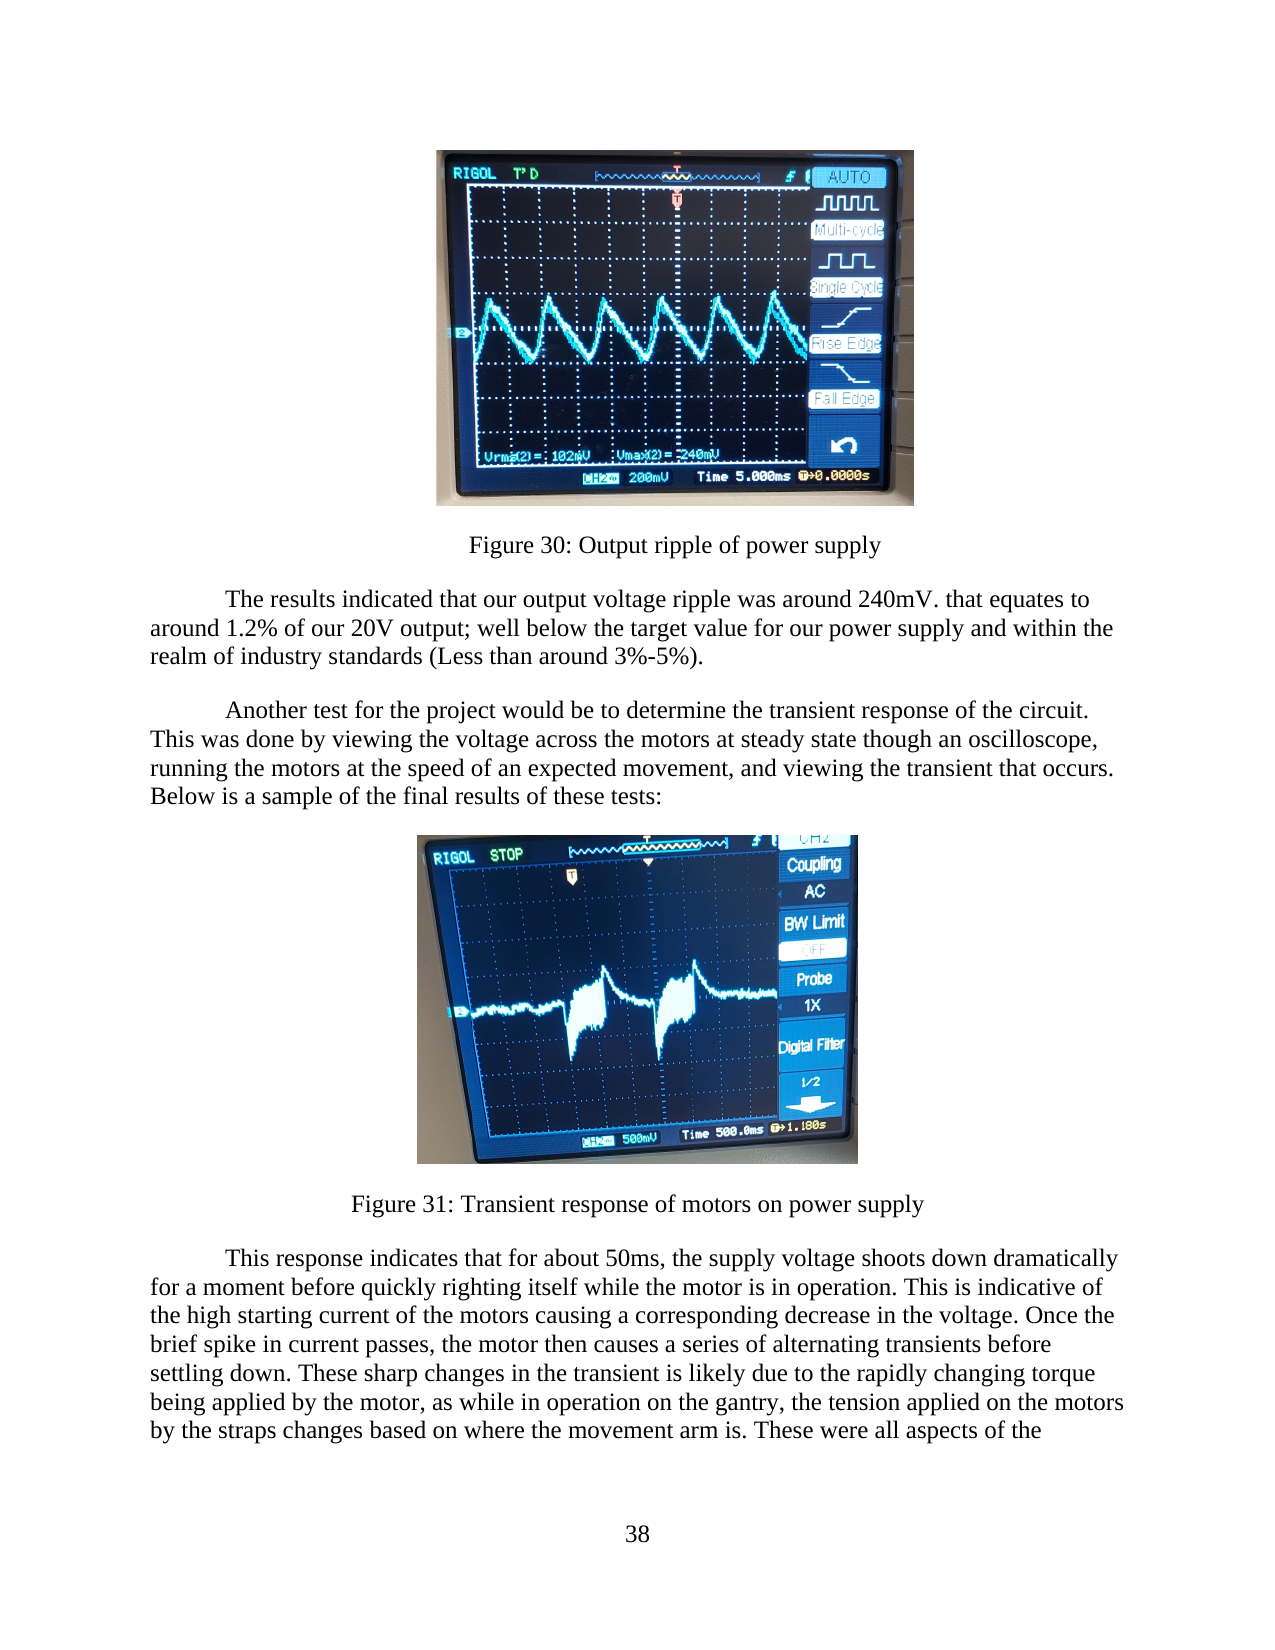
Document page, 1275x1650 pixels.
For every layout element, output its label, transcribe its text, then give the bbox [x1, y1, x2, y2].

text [150, 1243, 1125, 1444]
text Another test for the project would be to determine the transient response of the circuit. This was done by viewing the voltage across the motors at steady state though an oscilloscope, running the motors at the speed of an expected movement, and viewing the transient that occurs. Below is a sample of the final results of these tests: [150, 695, 1125, 810]
picture [417, 835, 858, 1164]
picture [436, 150, 914, 506]
text Figure 31: Transient response of motors on power supply [150, 1189, 1125, 1218]
text Figure 30: Output ripple of power supply [150, 530, 1125, 559]
text The results indicated that our output voltage ripple was around 240mV. that equates to around 1.2% of our 20V output; well below the target value for our power supply and within the realm of industry standards (Less than around 3%-5%). [150, 584, 1125, 670]
